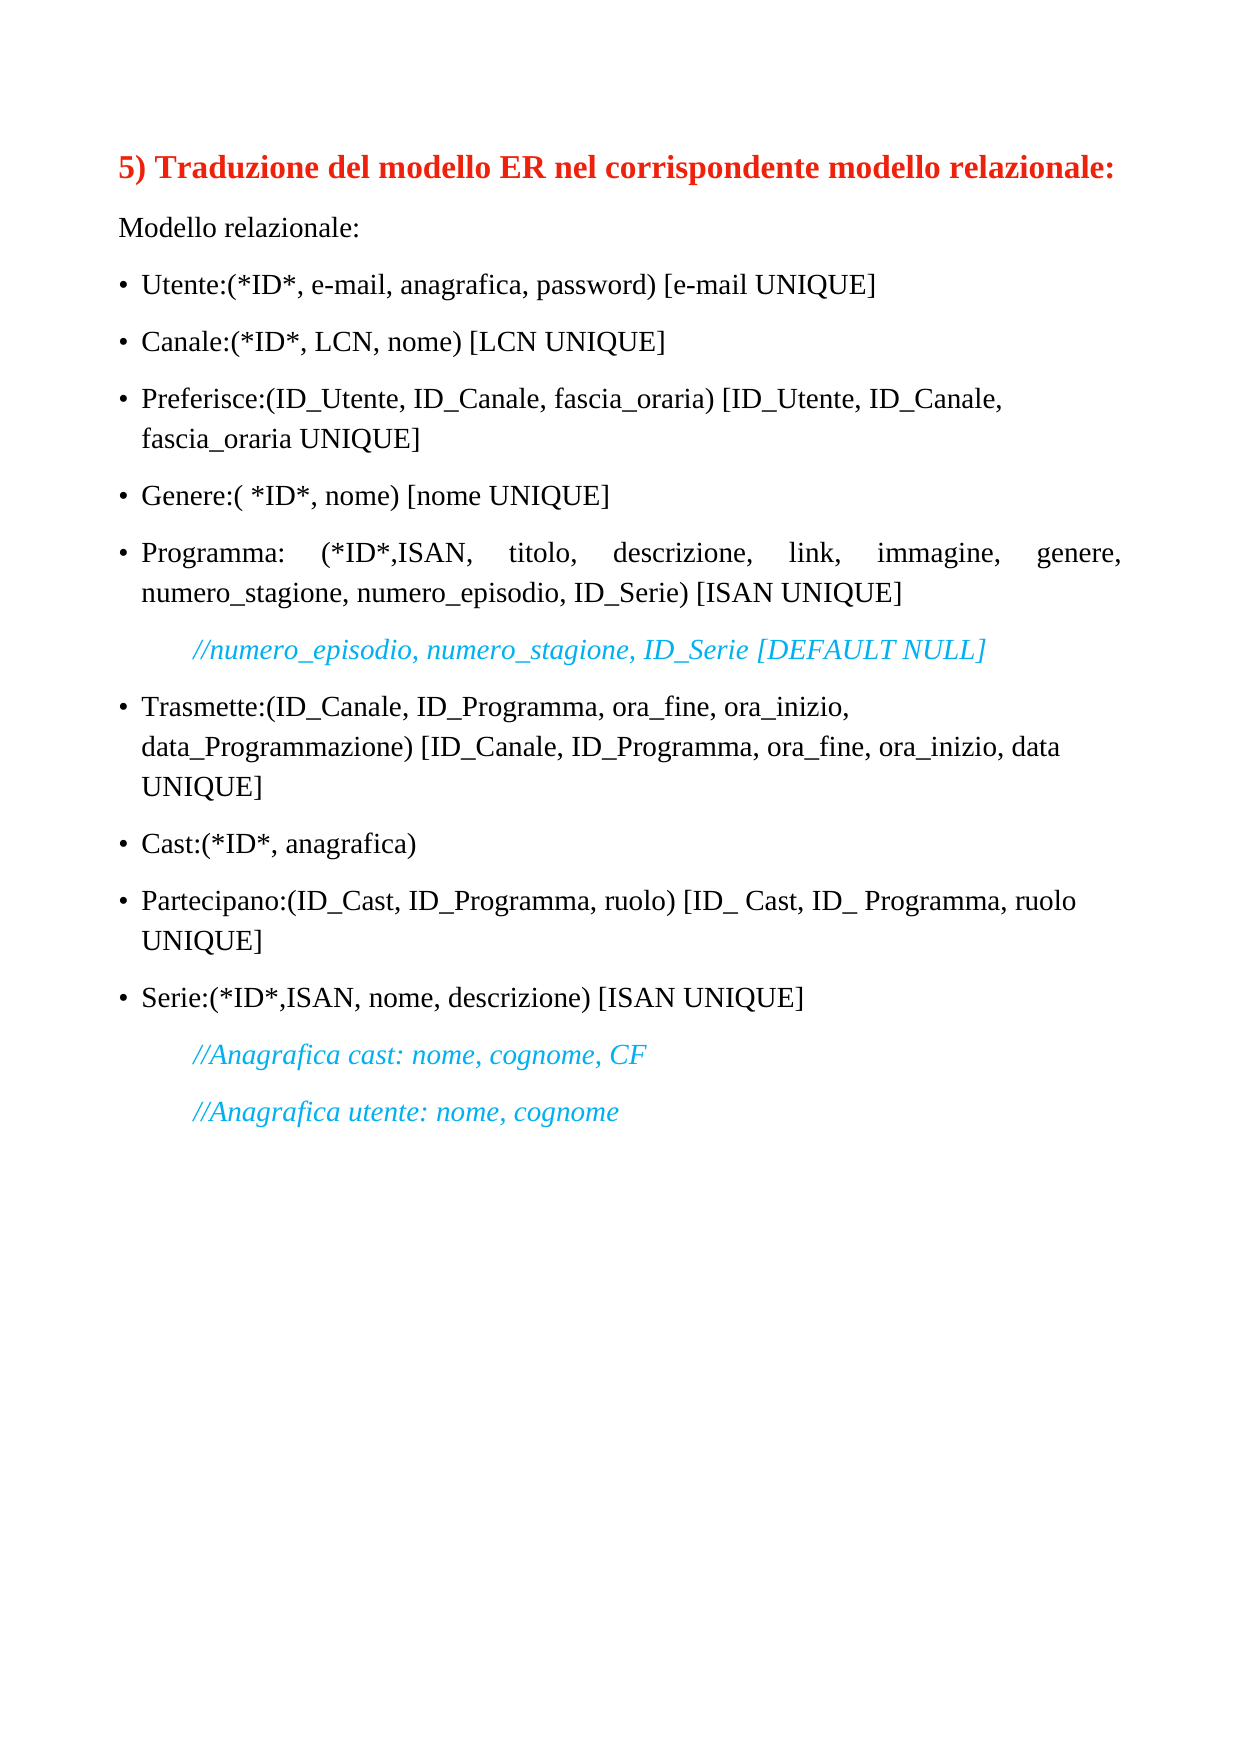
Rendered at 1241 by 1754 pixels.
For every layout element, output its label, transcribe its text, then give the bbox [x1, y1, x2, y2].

text Modello relazionale: [118, 210, 1122, 244]
list Preferisce:(ID_Utente, ID_Canale, fascia_oraria) [ID_Utente, ID_Canale, fascia_oraria UNIQUE] [118, 381, 1122, 454]
text //Anagrafica cast: nome, cognome, CF [193, 1037, 1122, 1070]
text //Anagrafica utente: nome, cognome [193, 1094, 1122, 1127]
text //numero_episodio, numero_stagione, ID_Serie [DEFAULT NULL] [193, 632, 1122, 665]
list Programma: (*ID*,ISAN, titolo, descrizione, link, immagine, genere, numero_stagione, numero_episodio, ID_Serie) [ISAN UNIQUE] [118, 535, 1122, 608]
text 5) Traduzione del modello ER nel corrispondente modello relazionale: [118, 148, 1122, 186]
list Partecipano:(ID_Cast, ID_Programma, ruolo) [ID_ Cast, ID_ Programma, ruolo UNIQUE] [118, 883, 1122, 957]
list Trasmette:(ID_Canale, ID_Programma, ora_fine, ora_inizio, data_Programmazione) [ID_Canale, ID_Programma, ora_fine, ora_inizio, data UNIQUE] [118, 689, 1122, 803]
list Utente:(*ID*, e-mail, anagrafica, password) [e-mail UNIQUE] [118, 267, 1122, 301]
list Canale:(*ID*, LCN, nome) [LCN UNIQUE] [118, 324, 1122, 357]
list Serie:(*ID*,ISAN, nome, descrizione) [ISAN UNIQUE] [118, 980, 1122, 1013]
list Genere:( *ID*, nome) [nome UNIQUE] [118, 478, 1122, 511]
list Cast:(*ID*, anagrafica) [118, 826, 1122, 859]
